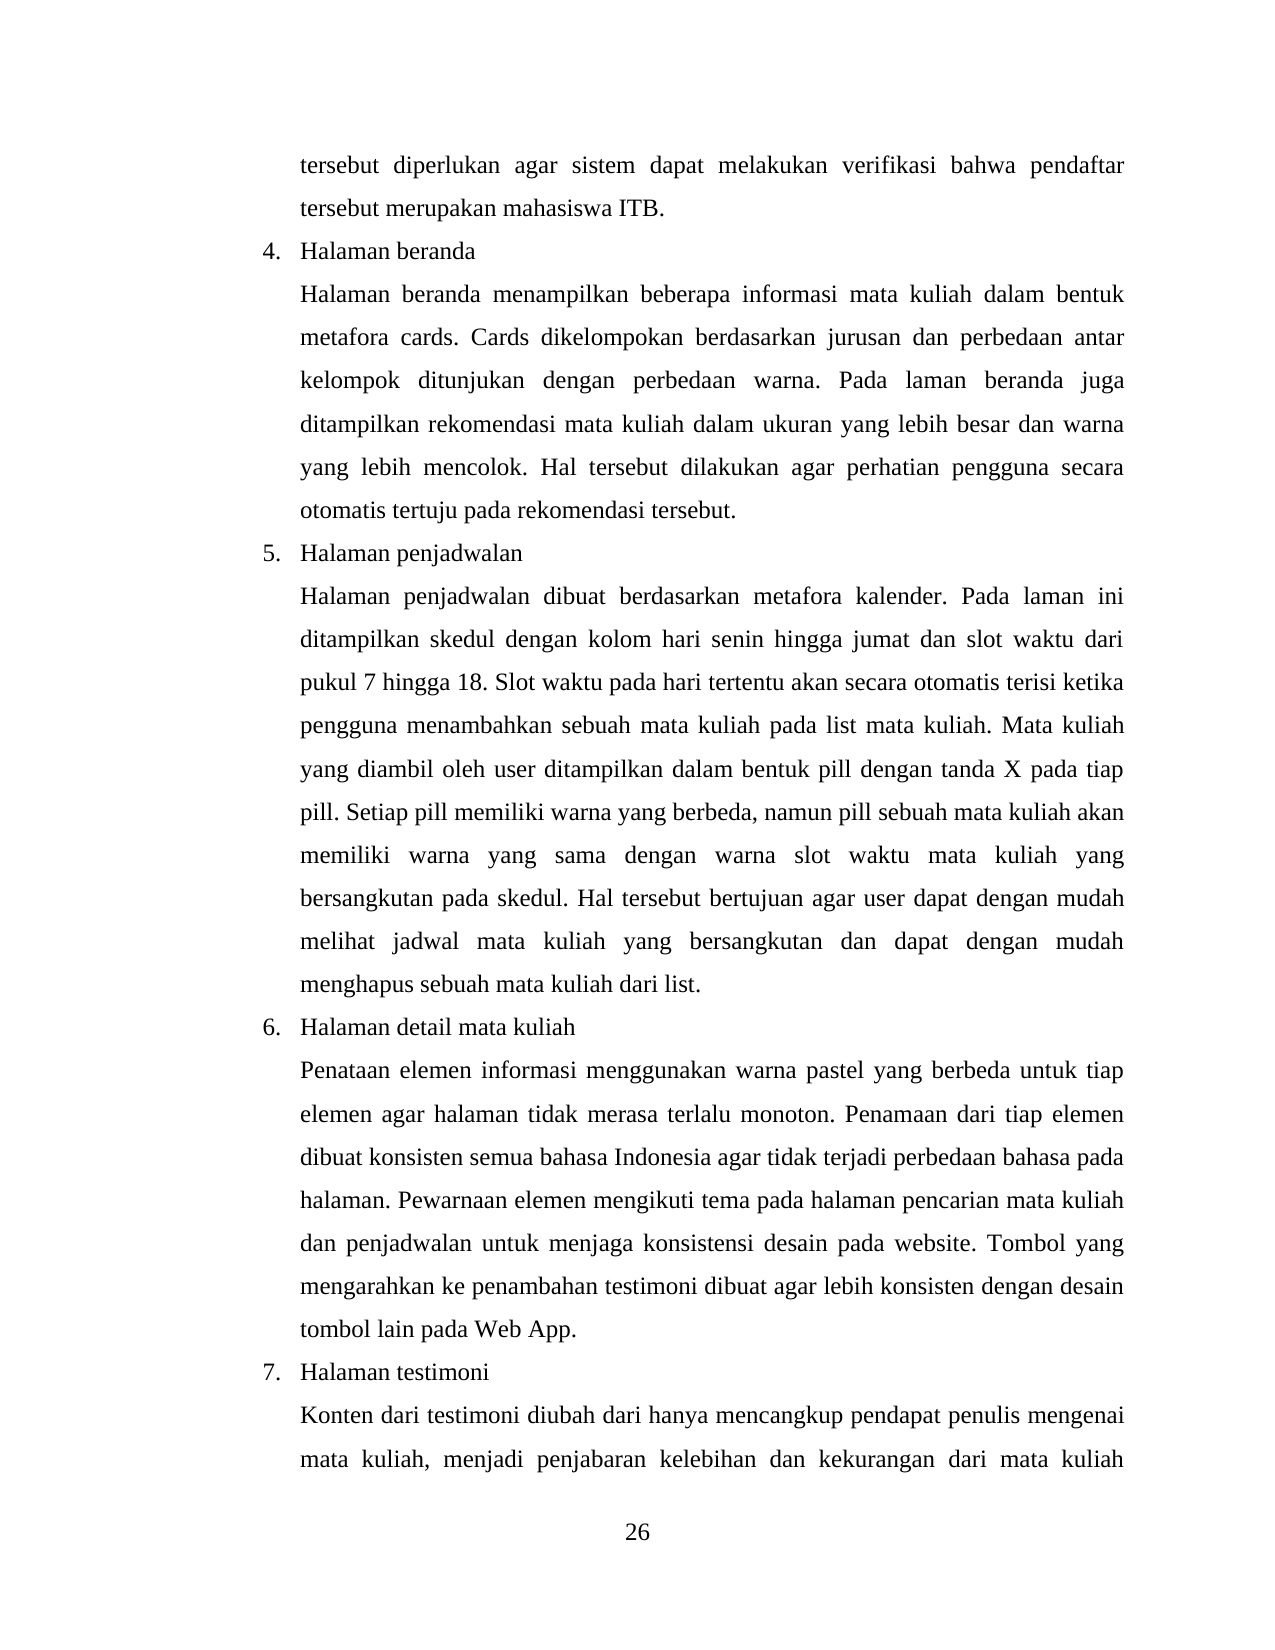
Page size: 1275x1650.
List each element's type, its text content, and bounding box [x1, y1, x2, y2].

subtitle Halaman testimoni [262, 1357, 1125, 1386]
subtitle Halaman beranda [262, 236, 1125, 265]
text Halaman penjadwalan dibuat berdasarkan metafora kalender. Pada laman ini ditampilkan skedul dengan kolom hari senin hingga jumat dan slot waktu dari pukul 7 hingga 18. Slot waktu pada hari tertentu akan secara otomatis terisi ketika pengguna menambahkan sebuah mata kuliah pada list mata kuliah. Mata kuliah yang diambil oleh user ditampilkan dalam bentuk pill dengan tanda X pada tiap pill. Setiap pill memiliki warna yang berbeda, namun pill sebuah mata kuliah akan memiliki warna yang sama dengan warna slot waktu mata kuliah yang bersangkutan pada skedul. Hal tersebut bertujuan agar user dapat dengan mudah melihat jadwal mata kuliah yang bersangkutan dan dapat dengan mudah menghapus sebuah mata kuliah dari list. [300, 581, 1125, 998]
text Penataan elemen informasi menggunakan warna pastel yang berbeda untuk tiap elemen agar halaman tidak merasa terlalu monoton. Penamaan dari tiap elemen dibuat konsisten semua bahasa Indonesia agar tidak terjadi perbedaan bahasa pada halaman. Pewarnaan elemen mengikuti tema pada halaman pencarian mata kuliah dan penjadwalan untuk menjaga konsistensi desain pada website. Tombol yang mengarahkan ke penambahan testimoni dibuat agar lebih konsisten dengan desain tombol lain pada Web App. [300, 1056, 1125, 1343]
subtitle Halaman penjadwalan [262, 538, 1125, 567]
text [300, 150, 1125, 222]
subtitle Halaman detail mata kuliah [262, 1012, 1125, 1041]
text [300, 1401, 1125, 1472]
text Halaman beranda menampilkan beberapa informasi mata kuliah dalam bentuk metafora cards. Cards dikelompokan berdasarkan jurusan dan perbedaan antar kelompok ditunjukan dengan perbedaan warna. Pada laman beranda juga ditampilkan rekomendasi mata kuliah dalam ukuran yang lebih besar dan warna yang lebih mencolok. Hal tersebut dilakukan agar perhatian pengguna secara otomatis tertuju pada rekomendasi tersebut. [300, 279, 1125, 524]
